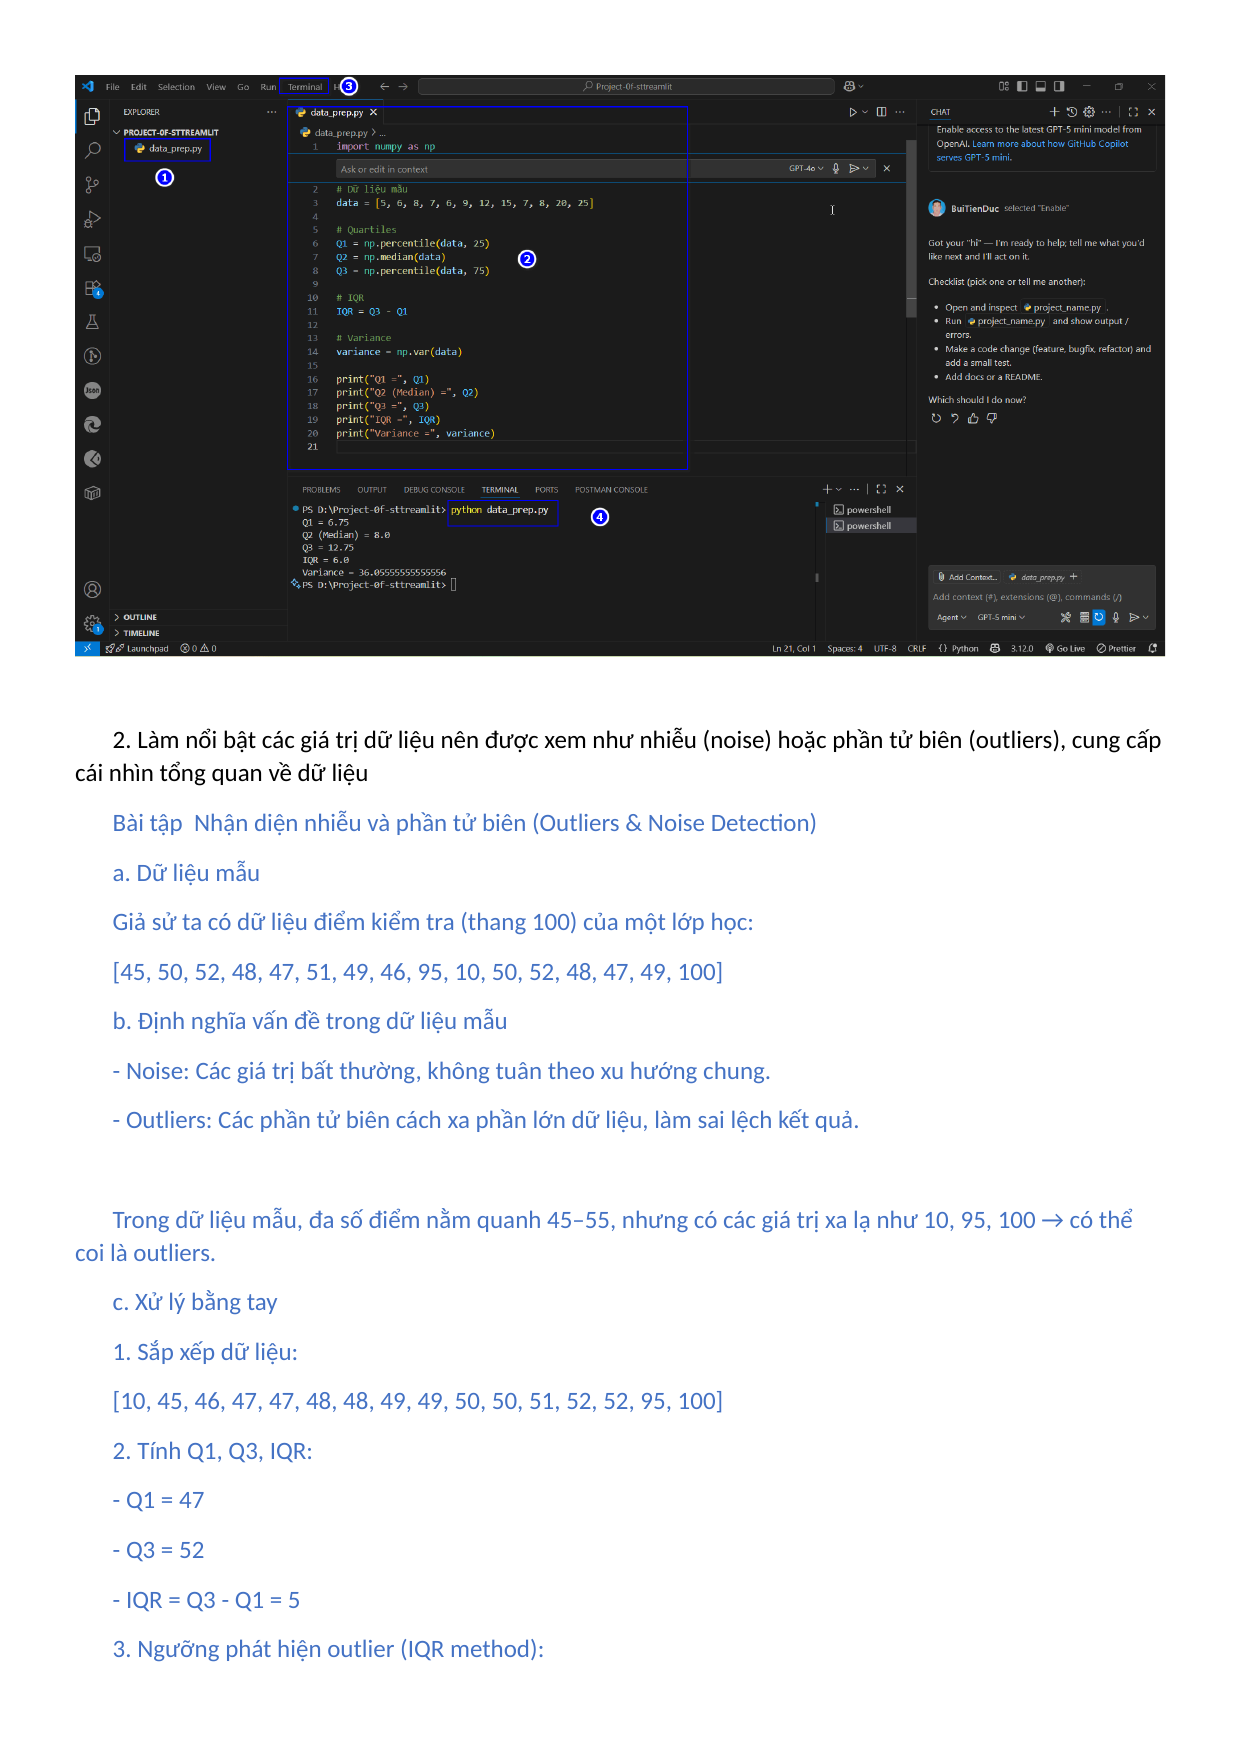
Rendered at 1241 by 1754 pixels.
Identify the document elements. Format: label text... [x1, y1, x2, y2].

text - Noise: Các giá trị bất thường, không tuân theo xu hướng chung. [75, 1055, 1165, 1086]
text - Outliers: Các phần tử biên cách xa phần lớn dữ liệu, làm sai lệch kết quả. [75, 1105, 1165, 1135]
text [10, 45, 46, 47, 47, 48, 48, 49, 49, 50, 50, 51, 52, 52, 95, 100] [75, 1386, 1165, 1416]
text Giả sử ta có dữ liệu điểm kiểm tra (thang 100) của một lớp học: [75, 906, 1165, 937]
text - IQR = Q3 - Q1 = 5 [75, 1584, 1165, 1614]
text 3. Ngưỡng phát hiện outlier (IQR method): [75, 1633, 1165, 1664]
text 2. Làm nổi bật các giá trị dữ liệu nên được xem như nhiễu (noise) hoặc phần tử biên (outliers), cung cấp cái nhìn tổng quan về dữ liệu [75, 725, 1165, 788]
text 1. Sắp xếp dữ liệu: [75, 1336, 1165, 1366]
text [45, 50, 52, 48, 47, 51, 49, 46, 95, 10, 50, 52, 48, 47, 49, 100] [75, 956, 1165, 986]
picture [75, 75, 1166, 657]
text Bài tập Nhận diện nhiễu và phần tử biên (Outliers & Noise Detection) [75, 807, 1165, 838]
text a. Dữ liệu mẫu [75, 857, 1165, 887]
text - Q3 = 52 [75, 1534, 1165, 1565]
text 2. Tính Q1, Q3, IQR: [75, 1435, 1165, 1466]
text - Q1 = 47 [75, 1485, 1165, 1515]
text b. Định nghĩa vấn đề trong dữ liệu mẫu [75, 1006, 1165, 1036]
text c. Xử lý bằng tay [75, 1286, 1165, 1317]
text Trong dữ liệu mẫu, đa số điểm nằm quanh 45–55, nhưng có các giá trị xa lạ như 10, 95, 100 → có thể coi là outliers. [75, 1204, 1165, 1267]
